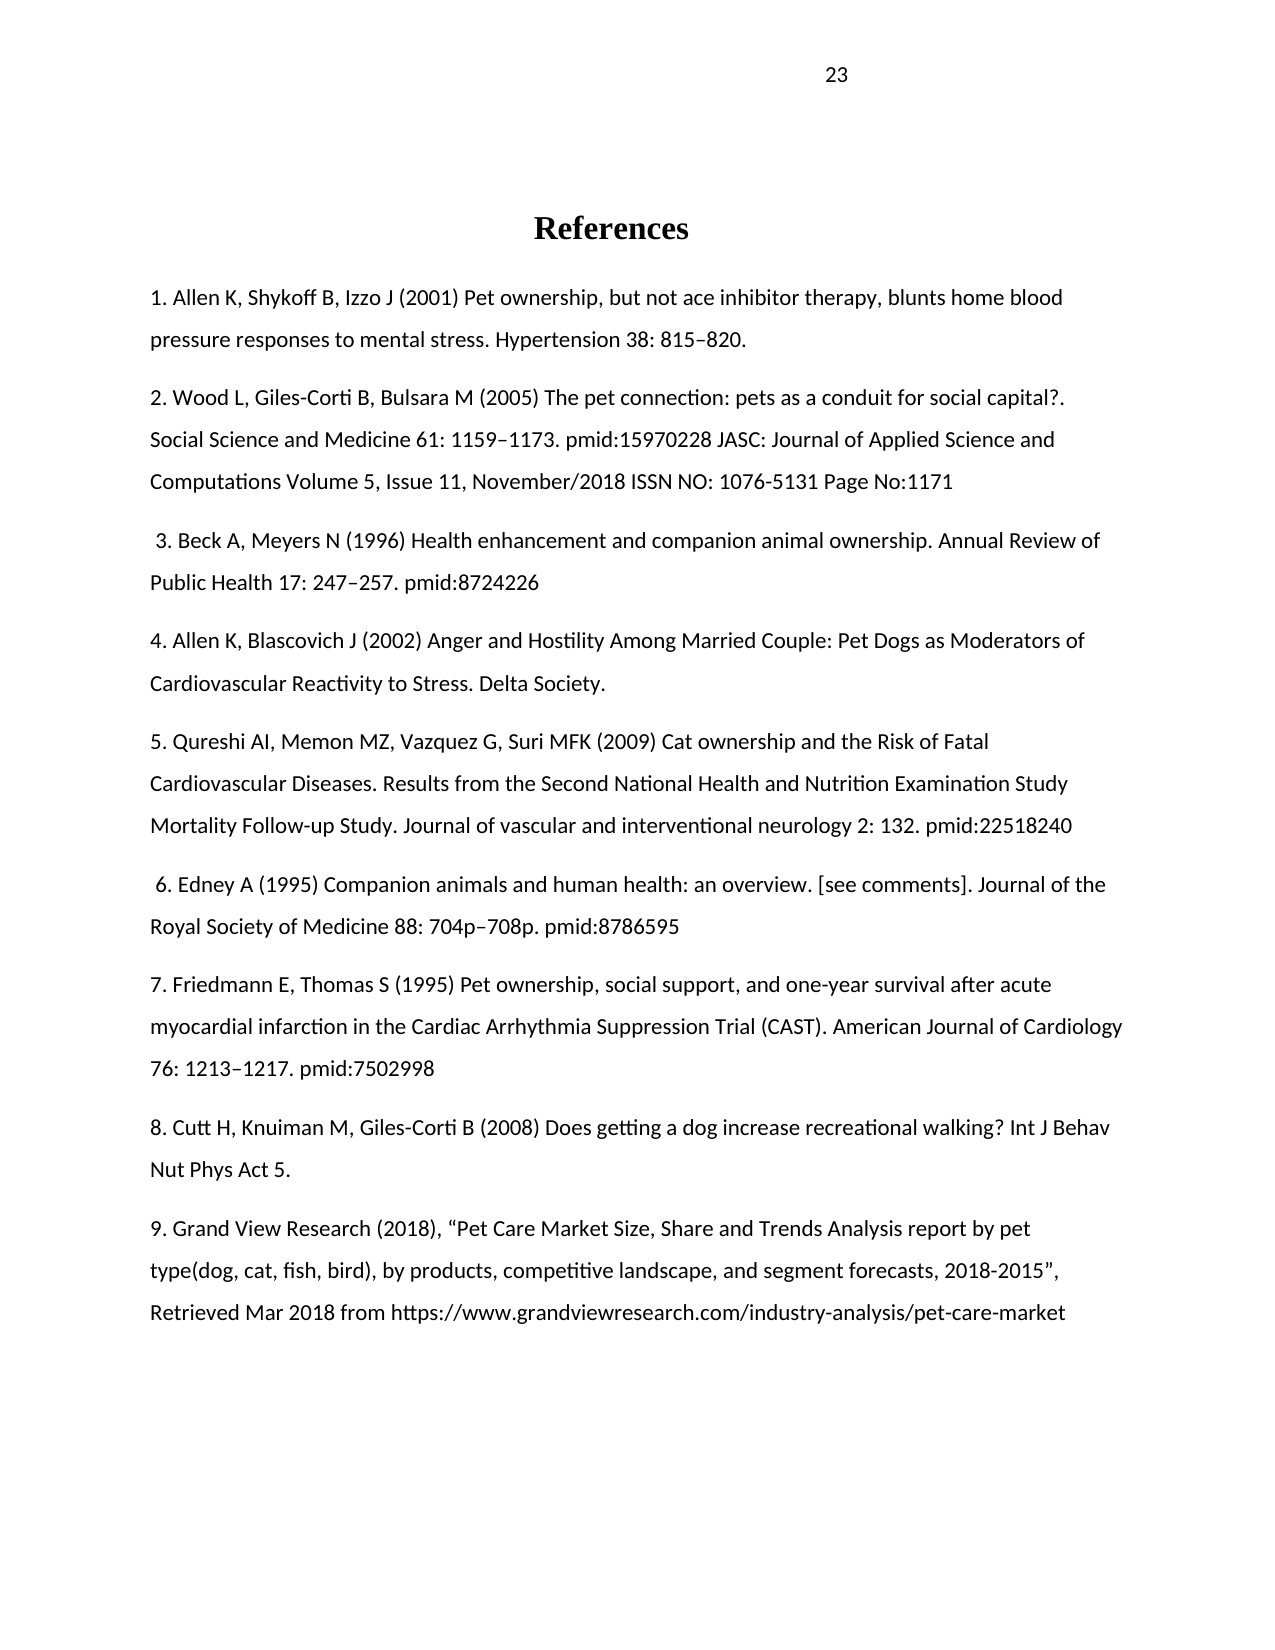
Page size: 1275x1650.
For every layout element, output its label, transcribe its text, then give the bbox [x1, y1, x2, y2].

text 3. Beck A, Meyers N (1996) Health enhancement and companion animal ownership. Annual Review of Public Health 17: 247–257. pmid:8724226 [150, 526, 1125, 596]
text 4. Allen K, Blascovich J (2002) Anger and Hostility Among Married Couple: Pet Dogs as Moderators of Cardiovascular Reactivity to Stress. Delta Society. [150, 627, 1125, 697]
text 7. Friedmann E, Thomas S (1995) Pet ownership, social support, and one-year survival after acute myocardial infarction in the Cardiac Arrhythmia Suppression Trial (CAST). American Journal of Cardiology 76: 1213–1217. pmid:7502998 [150, 971, 1125, 1082]
text 5. Qureshi AI, Memon MZ, Vazquez G, Suri MFK (2009) Cat ownership and the Risk of Fatal Cardiovascular Diseases. Results from the Second National Health and Nutrition Examination Study Mortality Follow-up Study. Journal of vascular and interventional neurology 2: 132. pmid:22518240 [150, 727, 1125, 839]
text References [150, 209, 1125, 247]
list Allen K, Shykoff B, Izzo J (2001) Pet ownership, but not ace inhibitor therapy, blunts home blood pressure responses to mental stress. Hypertension 38: 815–820. [150, 283, 1125, 353]
text 9. Grand View Research (2018), “Pet Care Market Size, Share and Trends Analysis report by pet type(dog, cat, fish, bird), by products, competitive landscape, and segment forecasts, 2018-2015”, Retrieved Mar 2018 from https://www.grandviewresearch.com/industry-analysis/pet-care-market [150, 1214, 1125, 1326]
text 2. Wood L, Giles-Corti B, Bulsara M (2005) The pet connection: pets as a conduit for social capital?. Social Science and Medicine 61: 1159–1173. pmid:15970228 JASC: Journal of Applied Science and Computations Volume 5, Issue 11, November/2018 ISSN NO: 1076-5131 Page No:1171 [150, 383, 1125, 495]
text 6. Edney A (1995) Companion animals and human health: an overview. [see comments]. Journal of the Royal Society of Medicine 88: 704p–708p. pmid:8786595 [150, 870, 1125, 940]
text 8. Cutt H, Knuiman M, Giles-Corti B (2008) Does getting a dog increase recreational walking? Int J Behav Nut Phys Act 5. [150, 1113, 1125, 1183]
